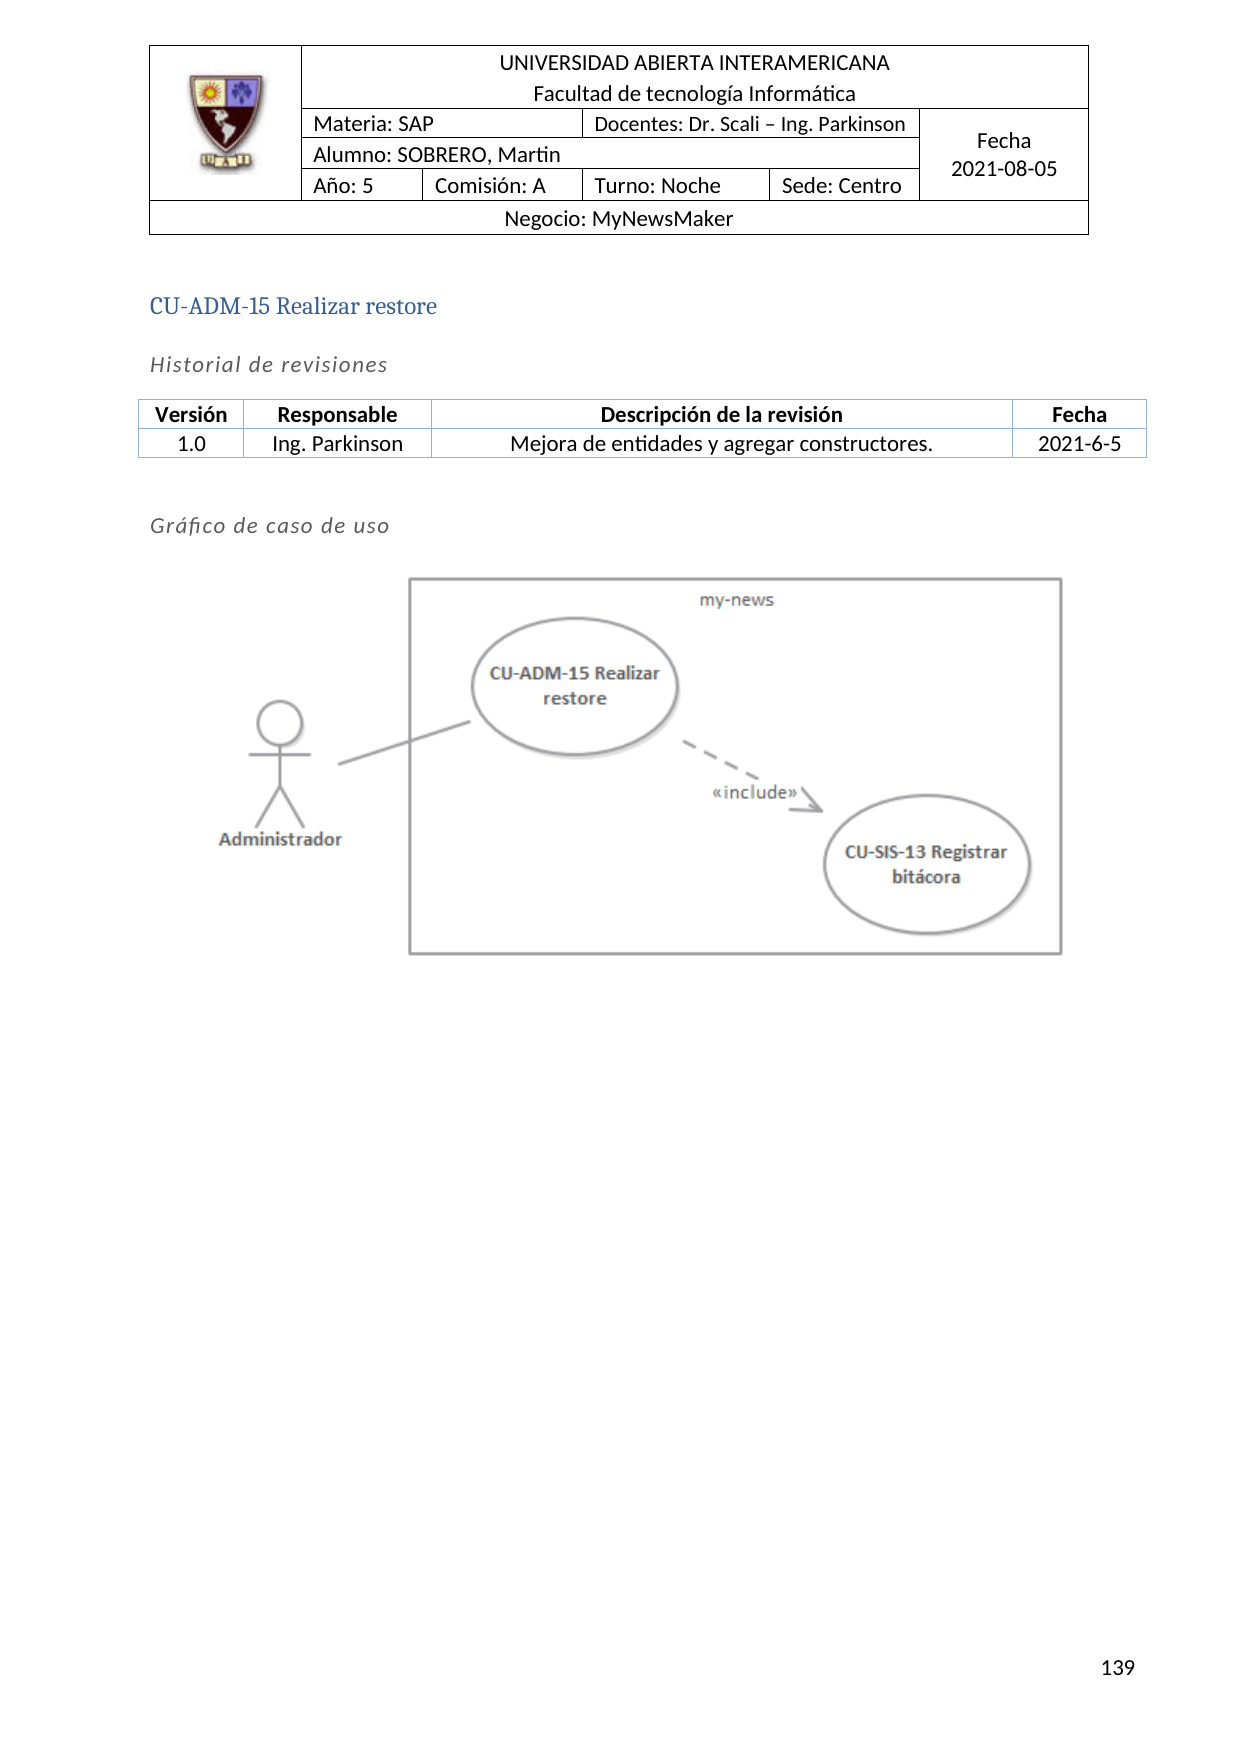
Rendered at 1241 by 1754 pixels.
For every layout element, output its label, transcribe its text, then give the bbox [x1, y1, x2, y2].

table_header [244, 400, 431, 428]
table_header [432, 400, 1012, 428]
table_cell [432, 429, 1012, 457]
picture [175, 67, 276, 180]
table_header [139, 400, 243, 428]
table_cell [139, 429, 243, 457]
subtitle CU-ADM-15 Realizar restore [150, 292, 1135, 321]
subtitle Gráfico de caso de uso [150, 511, 1135, 539]
picture [216, 559, 1069, 965]
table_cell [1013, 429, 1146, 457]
subtitle Historial de revisiones [150, 350, 1135, 378]
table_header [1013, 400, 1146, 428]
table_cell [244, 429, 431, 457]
